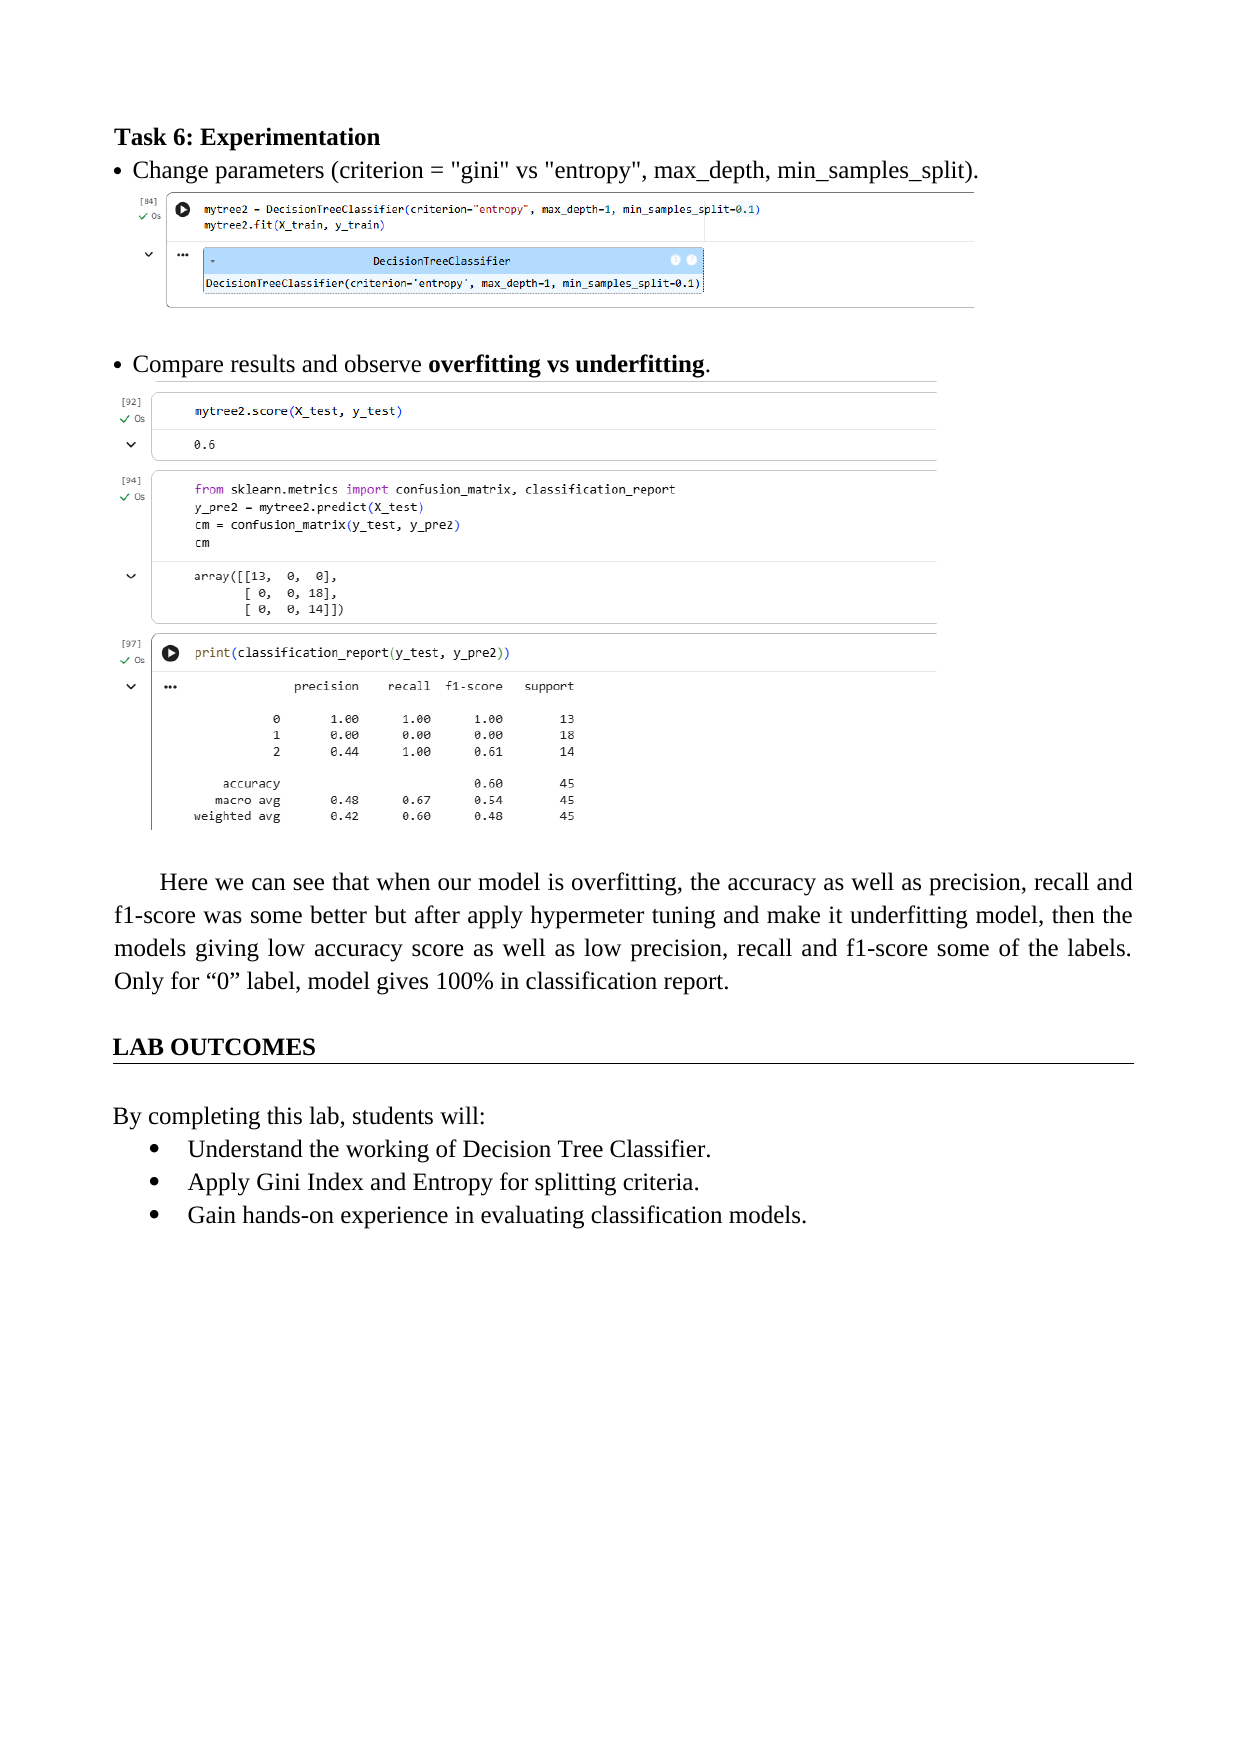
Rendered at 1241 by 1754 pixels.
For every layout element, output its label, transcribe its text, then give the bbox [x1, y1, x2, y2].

list Compare results and observe overfitting vs underfitting. [114, 349, 1134, 377]
text Here we can see that when our model is overfitting, the accuracy as well as precision, recall and f1-score was some better but after apply hypermeter tuning and make it underfitting model, then the models giving low accuracy score as well as low precision, recall and f1-score some of the labels. Only for “0” label, model gives 100% in classification report. [114, 867, 1134, 995]
picture [132, 187, 974, 312]
list Understand the working of Decision Tree Classifier. [150, 1134, 1134, 1163]
text By completing this lab, students will: [112, 1101, 1134, 1130]
picture [113, 381, 937, 830]
text LAB OUTCOMES [112, 1032, 1134, 1064]
text Task 6: Experimentation [114, 122, 1134, 151]
list Change parameters (criterion = "gini" vs "entropy", max_depth, min_samples_split). [114, 155, 1134, 184]
list Apply Gini Index and Entropy for splitting criteria. [150, 1167, 1134, 1196]
list Gain hands-on experience in evaluating classification models. [150, 1200, 1134, 1229]
